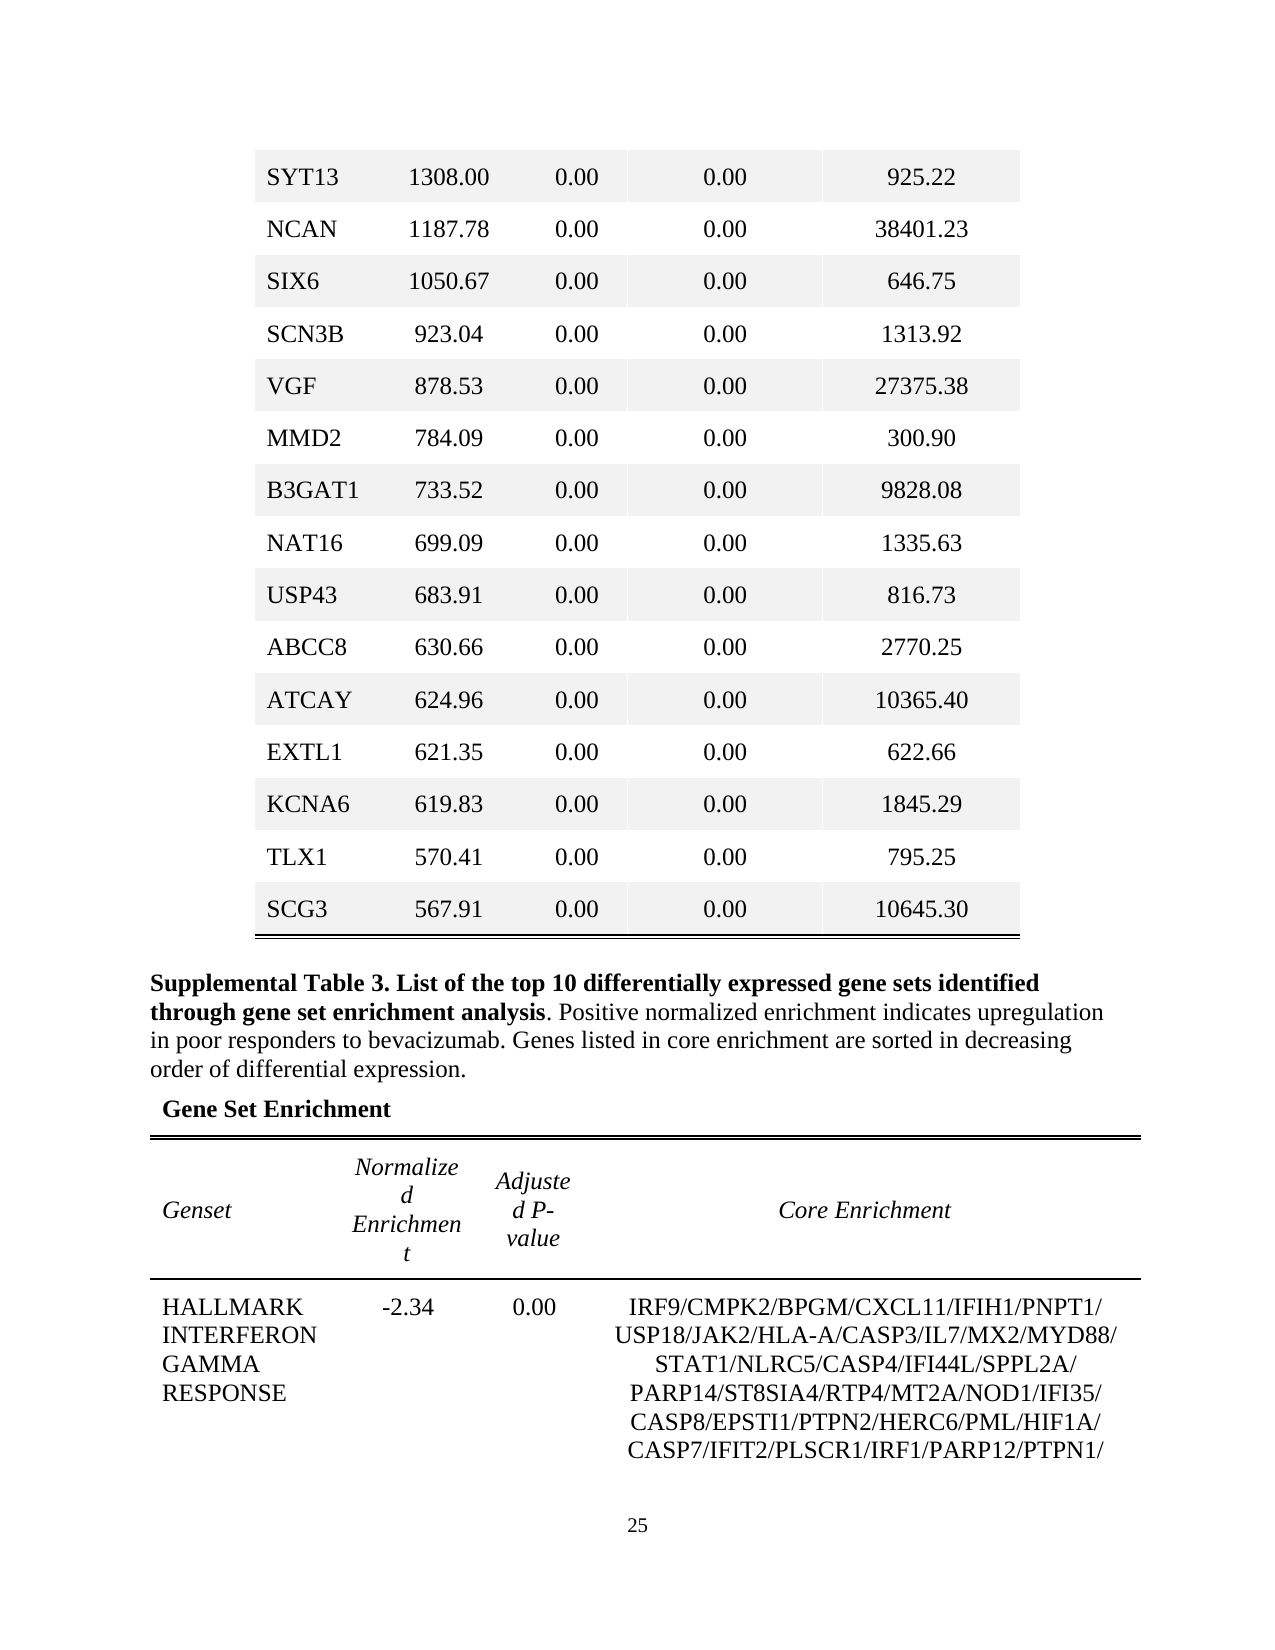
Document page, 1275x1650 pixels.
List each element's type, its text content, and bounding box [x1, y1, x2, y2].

table_cell 0.00 [526, 411, 627, 464]
table_cell B3GAT1 [255, 464, 371, 516]
table_cell USP43 [255, 568, 371, 621]
table_cell SYT13 [255, 150, 371, 202]
table_cell Genset [150, 1140, 337, 1278]
table_cell 0.00 [526, 359, 627, 411]
table_cell 0.00 [628, 411, 822, 464]
table_cell 0.00 [526, 621, 627, 673]
table_cell 1335.63 [823, 516, 1020, 568]
table_cell 300.90 [823, 411, 1020, 464]
table_cell MMD2 [255, 411, 371, 464]
table_cell SIX6 [255, 255, 371, 307]
table_cell NAT16 [255, 516, 371, 568]
table_cell 878.53 [371, 359, 526, 411]
table_cell 2770.25 [823, 621, 1020, 673]
table_cell EXTL1 [255, 725, 371, 777]
table_cell 0.00 [628, 464, 822, 516]
table_cell 0.00 [628, 202, 822, 254]
table_cell 0.00 [628, 621, 822, 673]
table_cell 646.75 [823, 255, 1020, 307]
table_cell 816.73 [823, 568, 1020, 621]
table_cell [591, 1280, 1141, 1476]
table_cell 0.00 [526, 673, 627, 725]
table_cell 925.22 [823, 150, 1020, 202]
table_cell 0.00 [526, 202, 627, 254]
table_cell 0.00 [526, 725, 627, 777]
table_cell 0.00 [526, 568, 627, 621]
table_cell 0.00 [628, 255, 822, 307]
table_cell 0.00 [526, 882, 627, 934]
table_cell 784.09 [371, 411, 526, 464]
table_cell 0.00 [526, 830, 627, 882]
table_cell Core Enrichment [591, 1140, 1141, 1278]
table_header Gene Set Enrichment [150, 1083, 1125, 1135]
table_cell 0.00 [628, 778, 822, 830]
table_cell 1845.29 [823, 778, 1020, 830]
table_cell 1187.78 [371, 202, 526, 254]
table_cell NCAN [255, 202, 371, 254]
table_cell 0.00 [526, 464, 627, 516]
table_cell 0.00 [628, 568, 822, 621]
table_cell 0.00 [628, 882, 822, 934]
table_cell 0.00 [628, 725, 822, 777]
table_cell 0.00 [628, 359, 822, 411]
table_cell 0.00 [526, 307, 627, 359]
table_cell KCNA6 [255, 778, 371, 830]
table_cell 630.66 [371, 621, 526, 673]
table_cell SCN3B [255, 307, 371, 359]
table_cell 570.41 [371, 830, 526, 882]
table_cell 0.00 [526, 516, 627, 568]
table_cell 10365.40 [823, 673, 1020, 725]
table_cell 0.00 [478, 1280, 591, 1476]
table_cell 619.83 [371, 778, 526, 830]
table_cell 0.00 [526, 778, 627, 830]
table_cell 9828.08 [823, 464, 1020, 516]
table_cell 0.00 [628, 150, 822, 202]
table_cell TLX1 [255, 830, 371, 882]
table_cell 0.00 [628, 830, 822, 882]
table_cell 795.25 [823, 830, 1020, 882]
table_cell 0.00 [526, 255, 627, 307]
table_cell VGF [255, 359, 371, 411]
table_cell 567.91 [371, 882, 526, 934]
table_cell 0.00 [628, 516, 822, 568]
table_cell 1050.67 [371, 255, 526, 307]
table_cell 699.09 [371, 516, 526, 568]
table_cell 1308.00 [371, 150, 526, 202]
table_cell 0.00 [526, 150, 627, 202]
table_cell 683.91 [371, 568, 526, 621]
table_cell 624.96 [371, 673, 526, 725]
table_cell 923.04 [371, 307, 526, 359]
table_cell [150, 1280, 337, 1476]
table_cell Adjusted P-value [478, 1140, 591, 1278]
table_cell 27375.38 [823, 359, 1020, 411]
table_cell 38401.23 [823, 202, 1020, 254]
table_cell ABCC8 [255, 621, 371, 673]
table_cell 0.00 [628, 307, 822, 359]
text Supplemental Table 3. List of the top 10 differentially expressed gene sets identified through gene set enrichment analysis. Positive normalized enrichment indicates upregulation in poor responders to bevacizumab. Genes listed in core enrichment are sorted in decreasing order of differential expression. [150, 968, 1125, 1083]
table_cell 10645.30 [823, 882, 1020, 934]
table_cell SCG3 [255, 882, 371, 934]
table_cell 622.66 [823, 725, 1020, 777]
table_cell 0.00 [628, 673, 822, 725]
table_cell Normalized Enrichment [338, 1140, 478, 1278]
table_cell 621.35 [371, 725, 526, 777]
table_cell 733.52 [371, 464, 526, 516]
table_cell -2.34 [338, 1280, 478, 1476]
table_cell ATCAY [255, 673, 371, 725]
table_cell 1313.92 [823, 307, 1020, 359]
